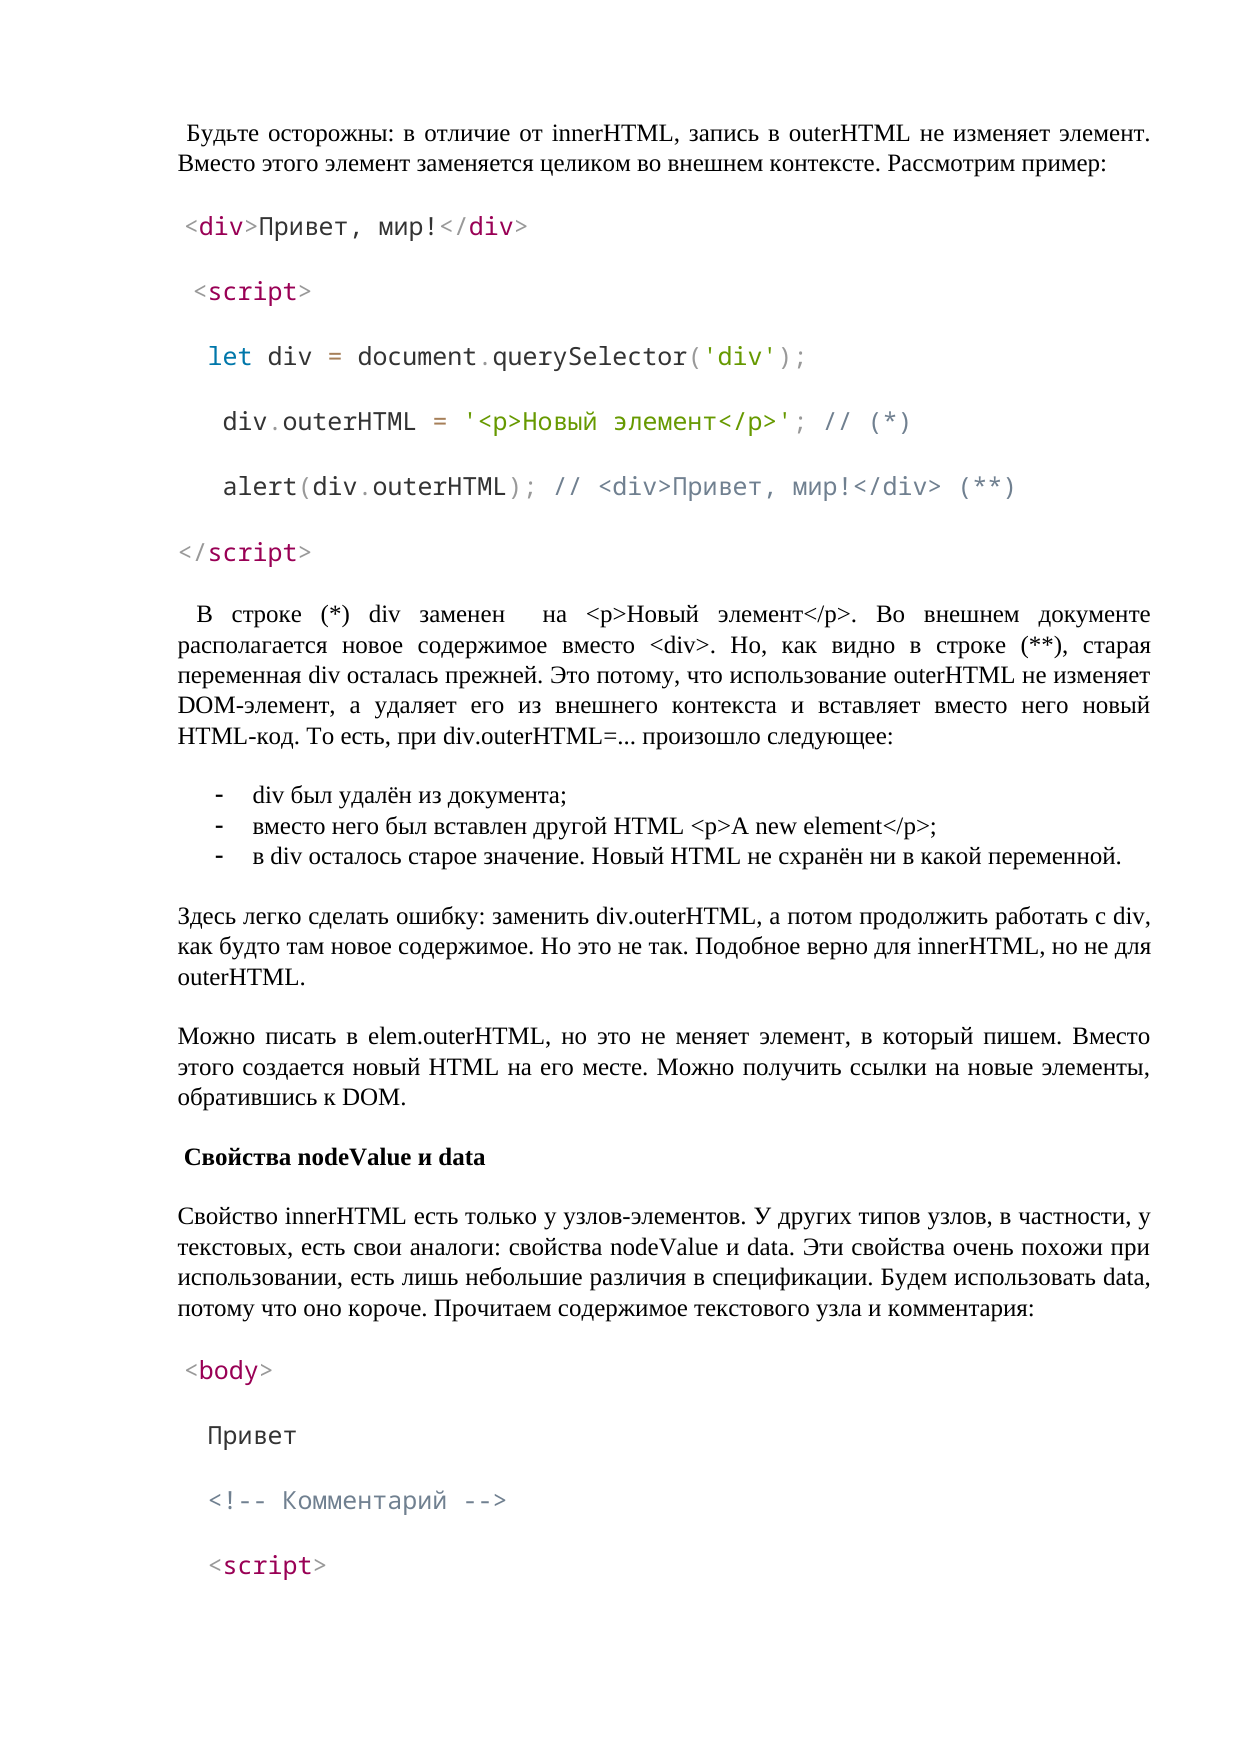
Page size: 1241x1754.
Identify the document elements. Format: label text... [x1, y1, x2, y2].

text <script> [177, 273, 1152, 307]
text <body> [177, 1352, 1152, 1386]
text alert(div.outerHTML); // <div>Привет, мир!</div> (**) [177, 469, 1152, 503]
text В строке (*) div заменен на <p>Новый элемент</p>. Во внешнем документе располагается новое содержимое вместо <div>. Но, как видно в строке (**), старая переменная div осталась прежней. Это потому, что использование outerHTML не изменяет DOM-элемент, а удаляет его из внешнего контекста и вставляет вместо него новый HTML-код. То есть, при div.outerHTML=... произошло следующее: [177, 599, 1152, 750]
list вместо него был вставлен другой HTML <p>A new element</p>; [215, 811, 1152, 840]
text Можно писать в elem.outerHTML, но это не меняет элемент, в который пишем. Вместо этого создается новый HTML на его месте. Можно получить ссылки на новые элементы, обратившись к DOM. [177, 1021, 1152, 1111]
text Свойства nodeValue и data [177, 1142, 1152, 1171]
text </script> [177, 534, 1152, 568]
text let div = document.querySelector('div'); [177, 338, 1152, 373]
text <script> [177, 1548, 1152, 1582]
text Будьте осторожны: в отличие от innerHTML, запись в outerHTML не изменяет элемент. Вместо этого элемент заменяется целиком во внешнем контексте. Рассмотрим пример: [177, 118, 1152, 177]
text Здесь легко сделать ошибку: заменить div.outerHTML, а потом продолжить работать с div, как будто там новое содержимое. Но это не так. Подобное верно для innerHTML, но не для outerHTML. [177, 901, 1152, 991]
list в div осталось старое значение. Новый HTML не схранён ни в какой переменной. [215, 841, 1152, 870]
text div.outerHTML = '<p>Новый элемент</p>'; // (*) [177, 404, 1152, 438]
text <!-- Комментарий --> [177, 1483, 1152, 1517]
text <div>Привет, мир!</div> [177, 208, 1152, 242]
text Свойство innerHTML есть только у узлов-элементов. У других типов узлов, в частности, у текстовых, есть свои аналоги: свойства nodeValue и data. Эти свойства очень похожи при использовании, есть лишь небольшие различия в спецификации. Будем использовать data, потому что оно короче. Прочитаем содержимое текстового узла и комментария: [177, 1201, 1152, 1321]
list div был удалён из документа; [215, 781, 1152, 809]
text Привет [177, 1417, 1152, 1452]
